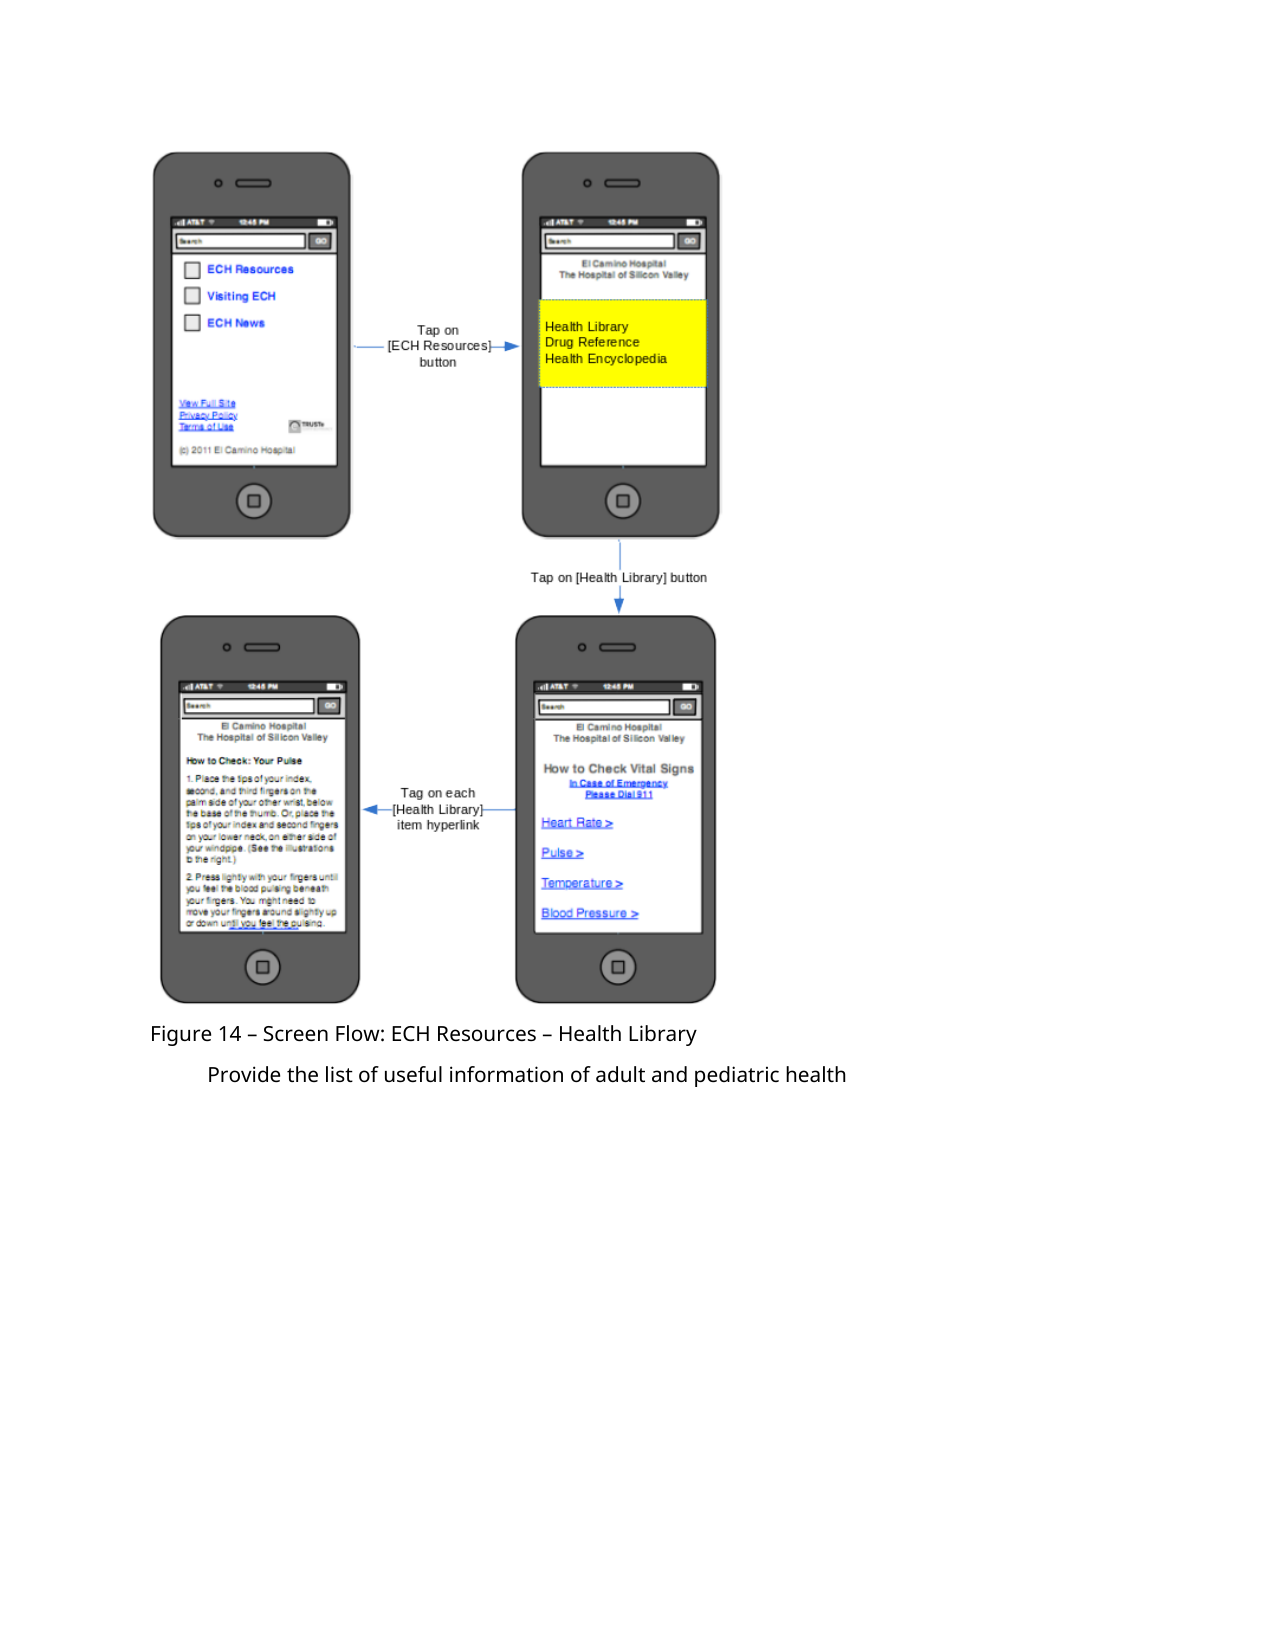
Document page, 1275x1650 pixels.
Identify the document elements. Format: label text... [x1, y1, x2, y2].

text Figure 14 – Screen Flow: ECH Resources – Health Library [150, 1019, 1125, 1047]
text Provide the list of useful information of adult and pediatric health [207, 1060, 1125, 1088]
